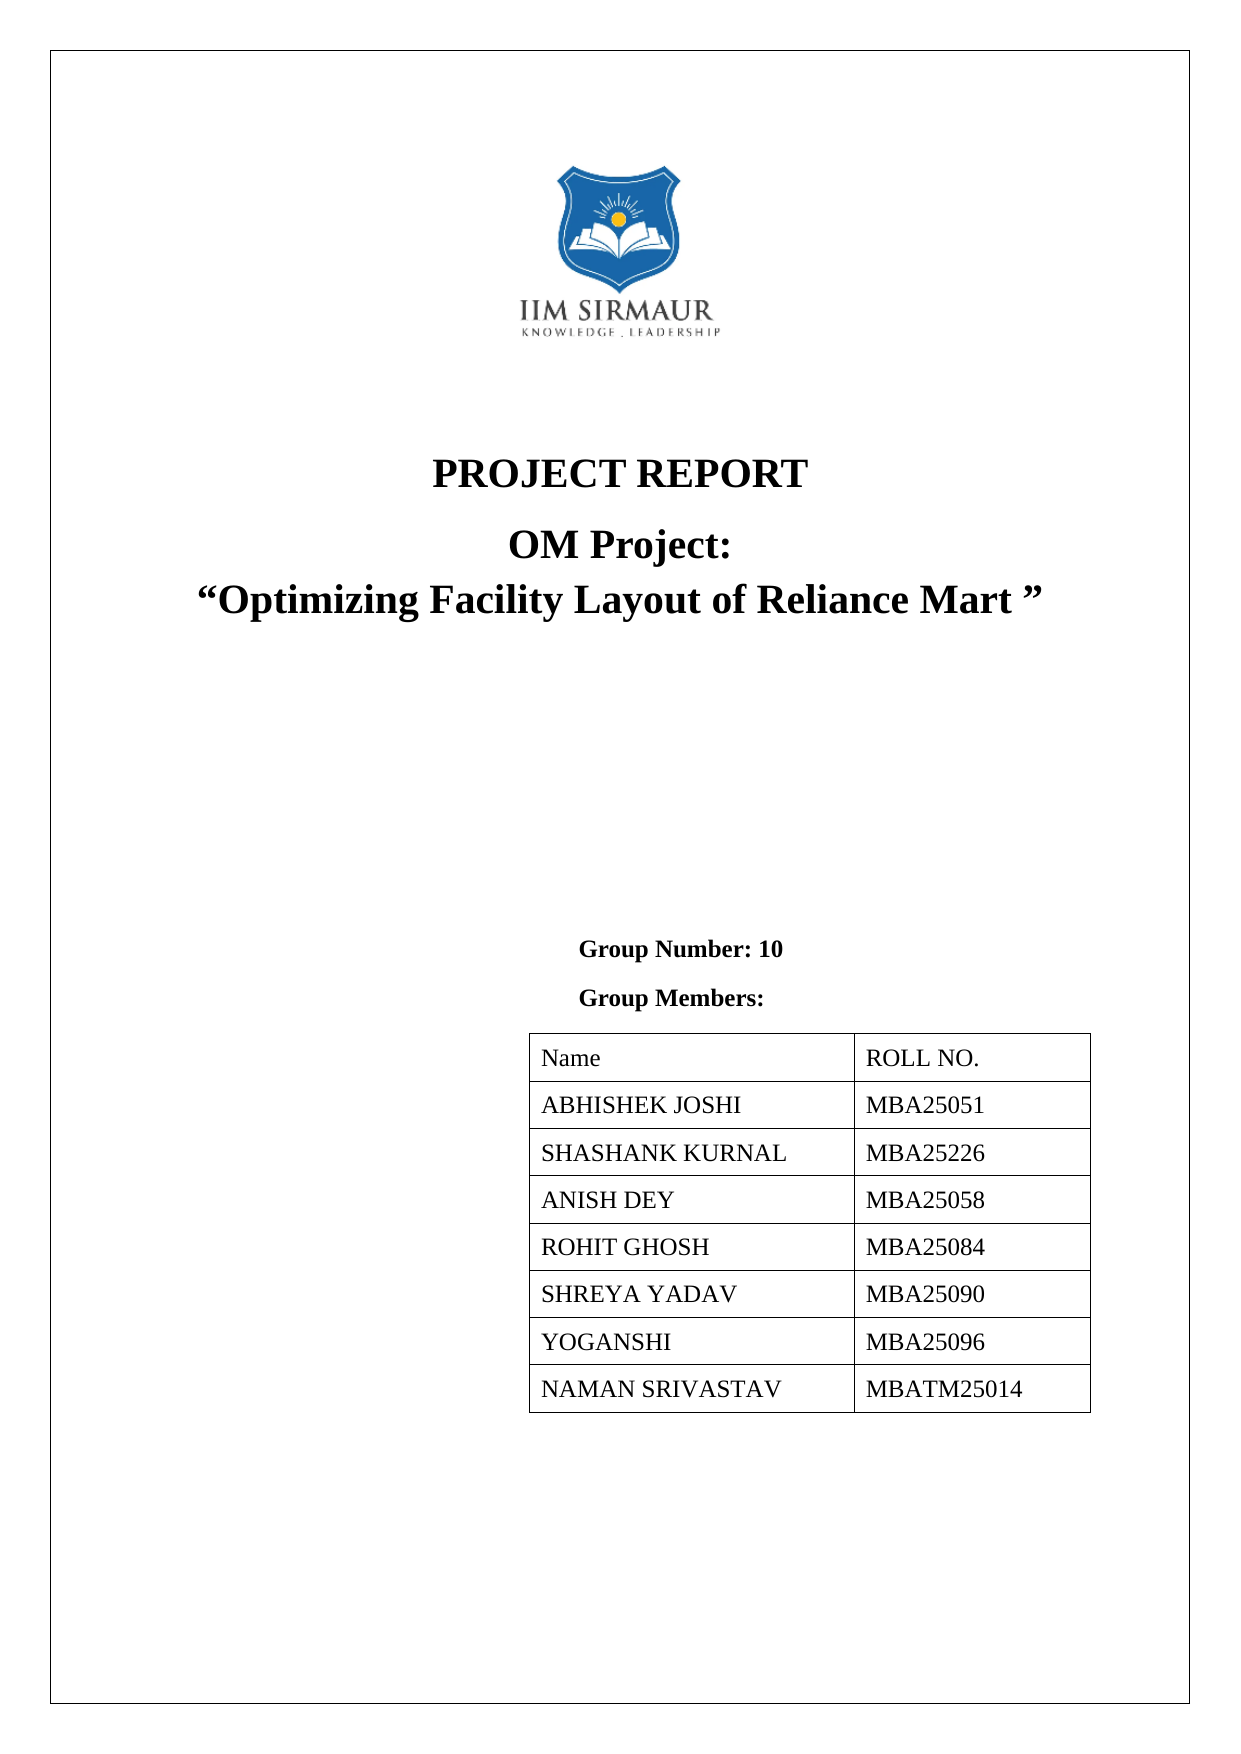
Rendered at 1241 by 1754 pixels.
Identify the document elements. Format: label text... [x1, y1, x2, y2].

text PROJECT REPORT [150, 448, 1090, 496]
table_cell MBATM25014 [855, 1365, 1090, 1412]
text Group Members: [150, 983, 1090, 1012]
table_cell MBA25226 [855, 1129, 1090, 1175]
picture [488, 153, 752, 350]
table_header Name [530, 1034, 854, 1081]
table_cell ABHISHEK JOSHI [530, 1082, 854, 1128]
table_cell NAMAN SRIVASTAV [530, 1365, 854, 1412]
table_cell ROHIT GHOSH [530, 1224, 854, 1270]
table_cell SHASHANK KURNAL [530, 1129, 854, 1175]
text OM Project: “Optimizing Facility Layout of Reliance Mart ” [150, 520, 1090, 623]
table_header ROLL NO. [855, 1034, 1090, 1081]
text Group Number: 10 [150, 934, 1090, 963]
table_cell SHREYA YADAV [530, 1271, 854, 1317]
table_cell ANISH DEY [530, 1176, 854, 1222]
table_cell YOGANSHI [530, 1318, 854, 1364]
table_cell MBA25051 [855, 1082, 1090, 1128]
table_cell MBA25058 [855, 1176, 1090, 1222]
table_cell MBA25084 [855, 1224, 1090, 1270]
table_cell MBA25096 [855, 1318, 1090, 1364]
table_cell MBA25090 [855, 1271, 1090, 1317]
